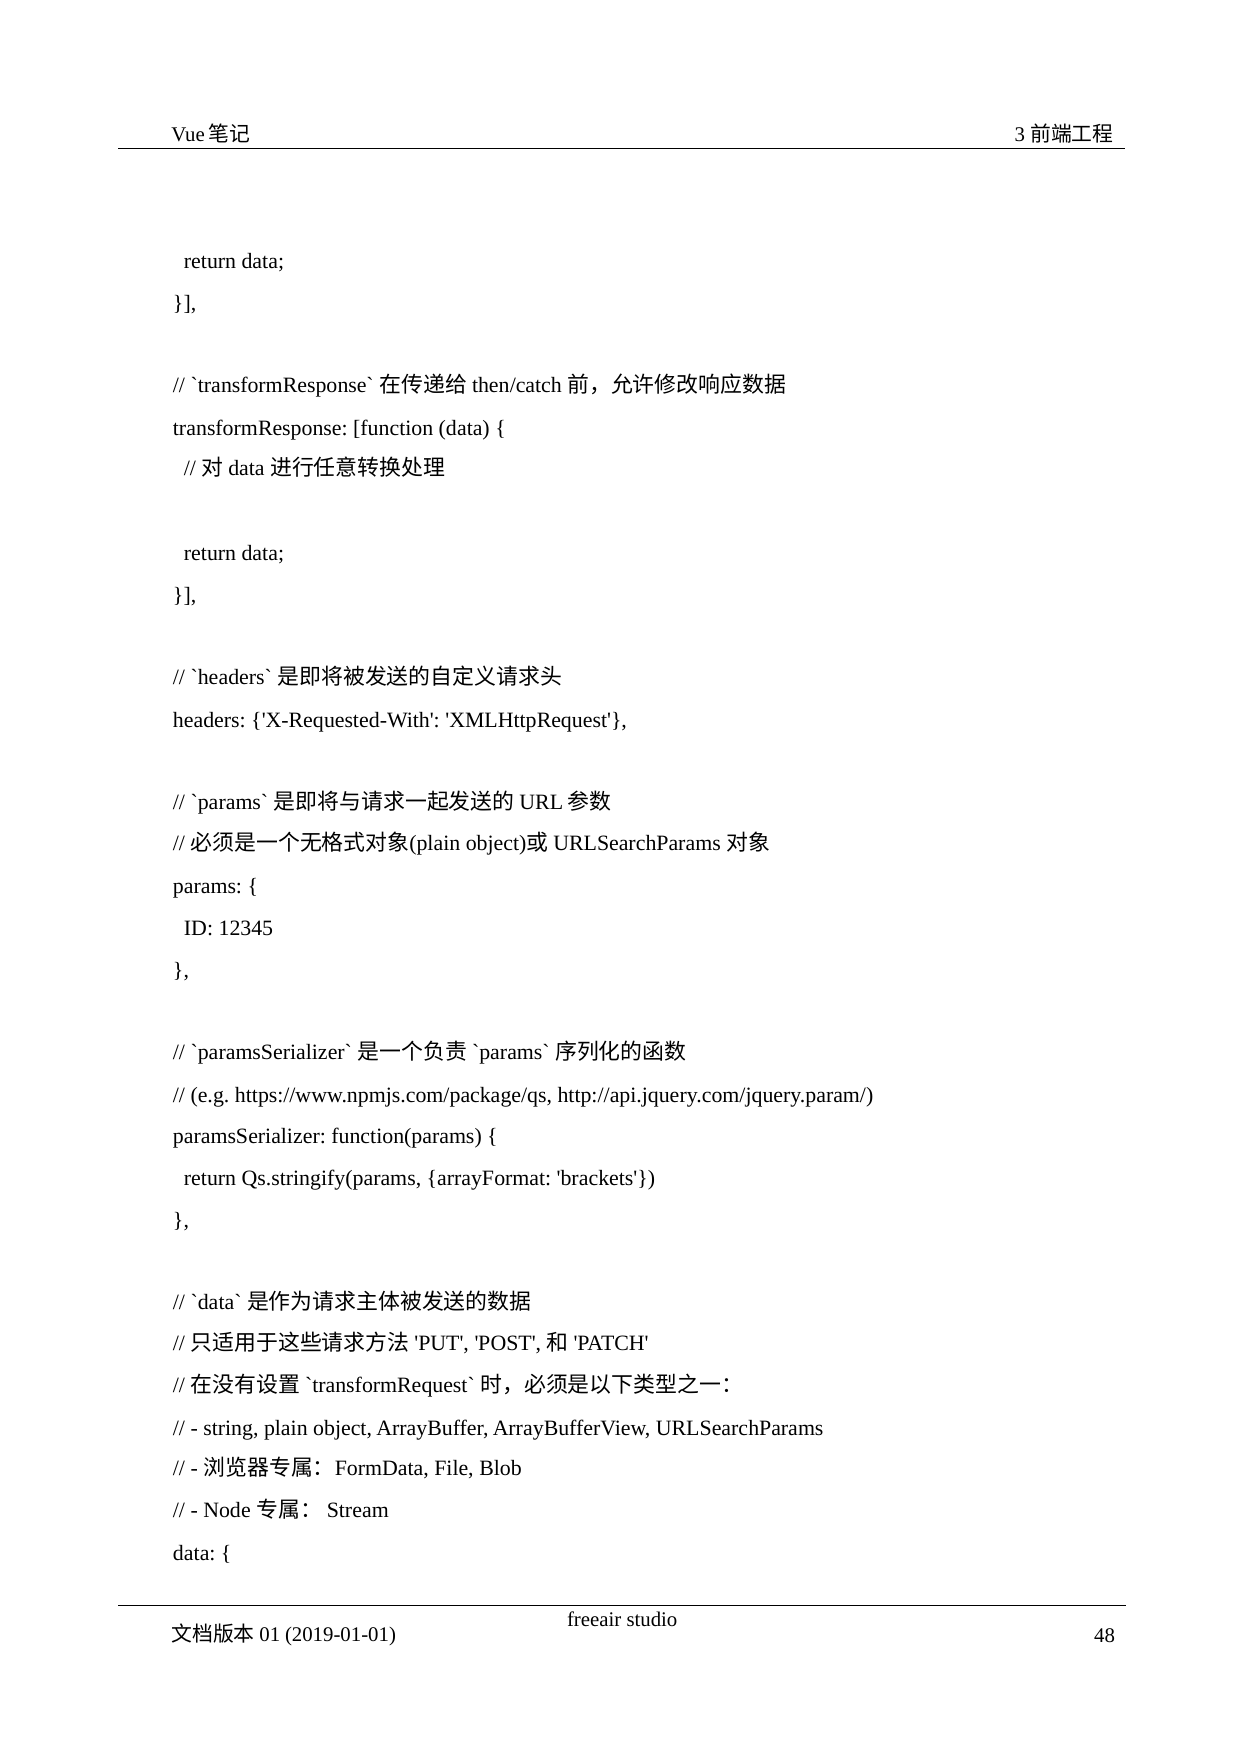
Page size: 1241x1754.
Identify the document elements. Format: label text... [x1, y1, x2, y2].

list data: { [162, 1524, 1122, 1565]
list return data; [162, 524, 1122, 565]
list // - Node 专属： Stream [162, 1482, 1122, 1524]
list // 在没有设置 `transformRequest` 时，必须是以下类型之一： [162, 1357, 1122, 1399]
list }], [162, 565, 1122, 607]
list return data; [162, 232, 1122, 274]
list // `headers` 是即将被发送的自定义请求头 [162, 649, 1122, 690]
list params: { [162, 857, 1122, 899]
list ID: 12345 [162, 899, 1122, 940]
list // `data` 是作为请求主体被发送的数据 [162, 1274, 1122, 1315]
list paramsSerializer: function(params) { [162, 1107, 1122, 1149]
list return Qs.stringify(params, {arrayFormat: 'brackets'}) [162, 1149, 1122, 1190]
list }, [162, 940, 1122, 982]
list transformResponse: [function (data) { [162, 399, 1122, 440]
list // 对 data 进行任意转换处理 [162, 440, 1122, 482]
list // - string, plain object, ArrayBuffer, ArrayBufferView, URLSearchParams [162, 1399, 1122, 1440]
list // - 浏览器专属：FormData, File, Blob [162, 1440, 1122, 1482]
list // (e.g. https://www.npmjs.com/package/qs, http://api.jquery.com/jquery.param/) [162, 1065, 1122, 1107]
list // 只适用于这些请求方法 'PUT', 'POST', 和 'PATCH' [162, 1315, 1122, 1357]
list }, [162, 1190, 1122, 1232]
list // `paramsSerializer` 是一个负责 `params` 序列化的函数 [162, 1024, 1122, 1065]
list // 必须是一个无格式对象(plain object)或 URLSearchParams 对象 [162, 815, 1122, 857]
list headers: {'X-Requested-With': 'XMLHttpRequest'}, [162, 690, 1122, 732]
list // `params` 是即将与请求一起发送的 URL 参数 [162, 774, 1122, 815]
list // `transformResponse` 在传递给 then/catch 前，允许修改响应数据 [162, 357, 1122, 399]
list }], [162, 274, 1122, 315]
